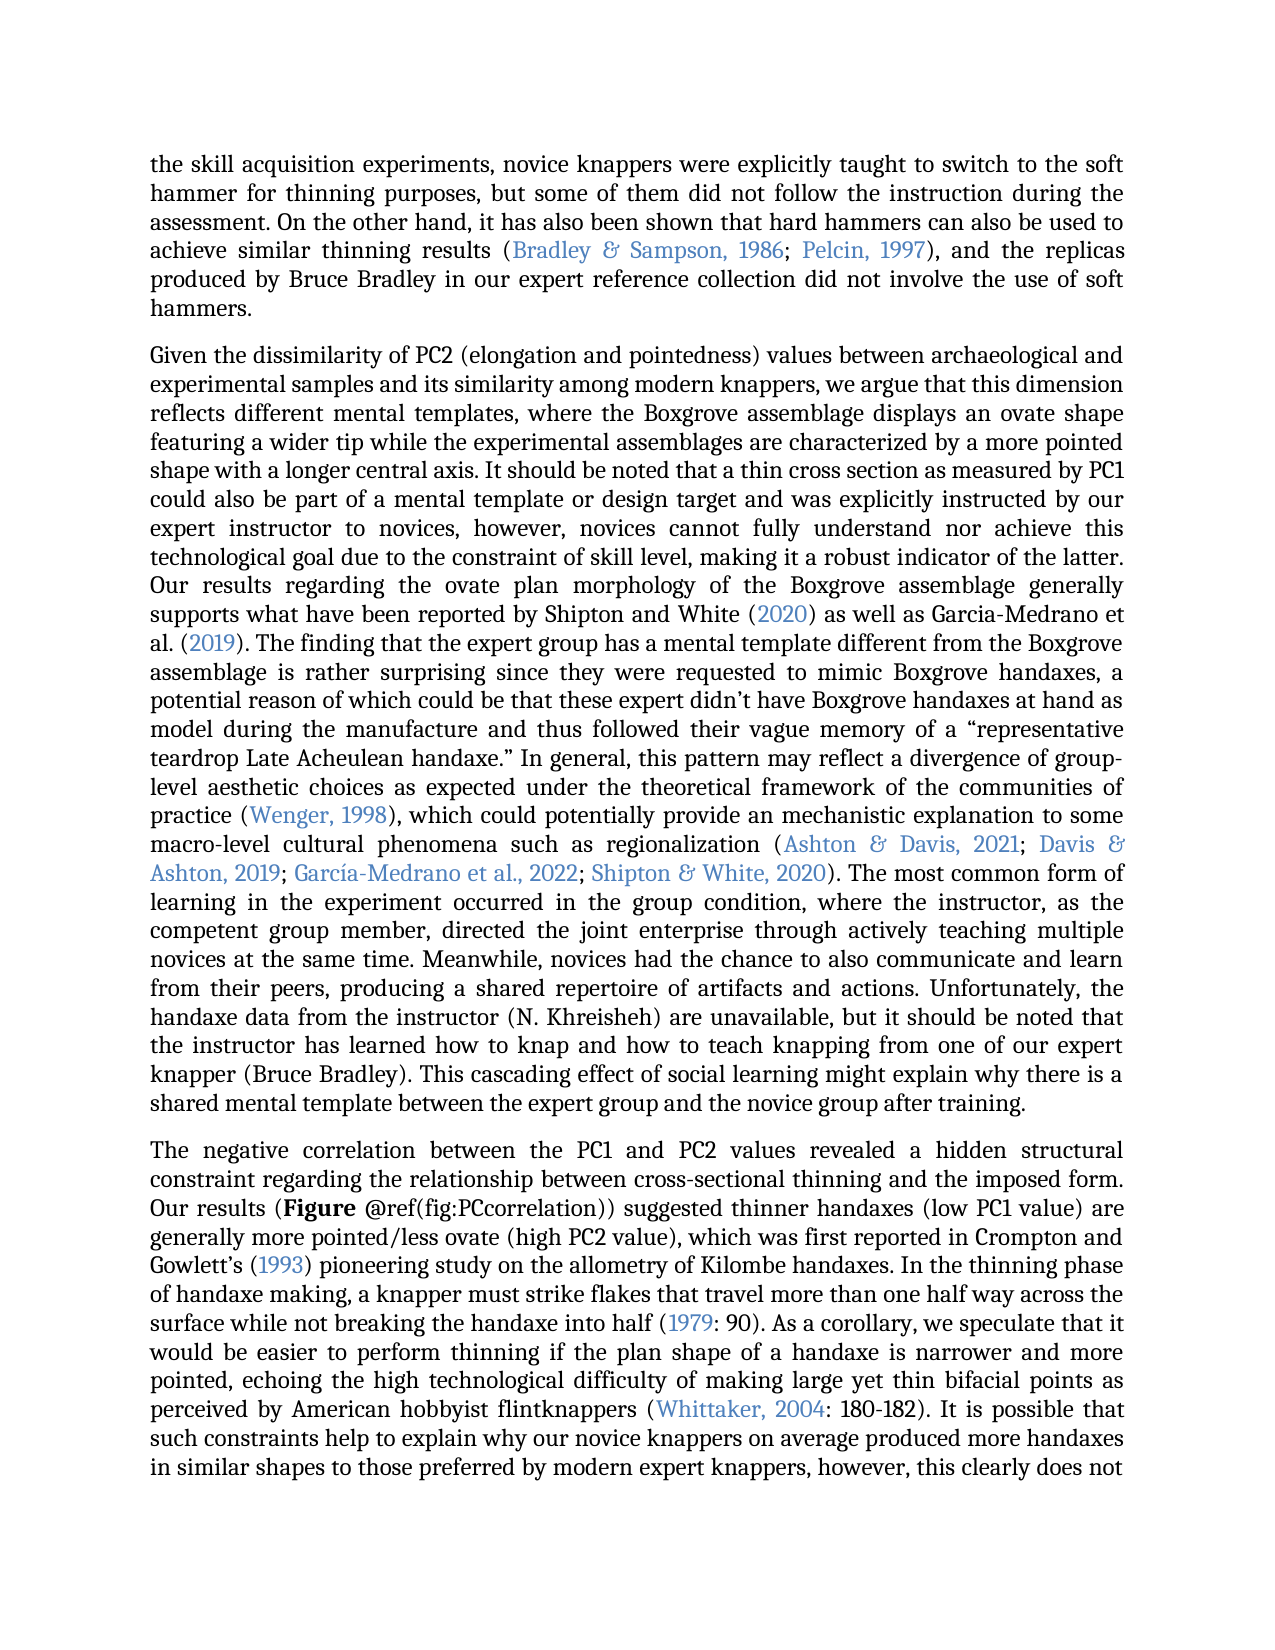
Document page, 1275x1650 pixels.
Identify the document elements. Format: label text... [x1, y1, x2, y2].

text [150, 150, 1125, 322]
text Given the dissimilarity of PC2 (elongation and pointedness) values between archaeological and experimental samples and its similarity among modern knappers, we argue that this dimension reflects different mental templates, where the Boxgrove assemblage displays an ovate shape featuring a wider tip while the experimental assemblages are characterized by a more pointed shape with a longer central axis. It should be noted that a thin cross section as measured by PC1 could also be part of a mental template or design target and was explicitly instructed by our expert instructor to novices, however, novices cannot fully understand nor achieve this technological goal due to the constraint of skill level, making it a robust indicator of the latter. Our results regarding the ovate plan morphology of the Boxgrove assemblage generally supports what have been reported by Shipton and White (2020) as well as Garcia-Medrano et al. (2019). The finding that the expert group has a mental template different from the Boxgrove assemblage is rather surprising since they were requested to mimic Boxgrove handaxes, a potential reason of which could be that these expert didn’t have Boxgrove handaxes at hand as model during the manufacture and thus followed their vague memory of a “representative teardrop Late Acheulean handaxe.” In general, this pattern may reflect a divergence of group-level aesthetic choices as expected under the theoretical framework of the communities of practice (Wenger, 1998), which could potentially provide an mechanistic explanation to some macro-level cultural phenomena such as regionalization (Ashton & Davis, 2021; Davis & Ashton, 2019; García-Medrano et al., 2022; Shipton & White, 2020). The most common form of learning in the experiment occurred in the group condition, where the instructor, as the competent group member, directed the joint enterprise through actively teaching multiple novices at the same time. Meanwhile, novices had the chance to also communicate and learn from their peers, producing a shared repertoire of artifacts and actions. Unfortunately, the handaxe data from the instructor (N. Khreisheh) are unavailable, but it should be noted that the instructor has learned how to knap and how to teach knapping from one of our expert knapper (Bruce Bradley). This cascading effect of social learning might explain why there is a shared mental template between the expert group and the novice group after training. [150, 341, 1125, 1117]
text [150, 1136, 1125, 1481]
